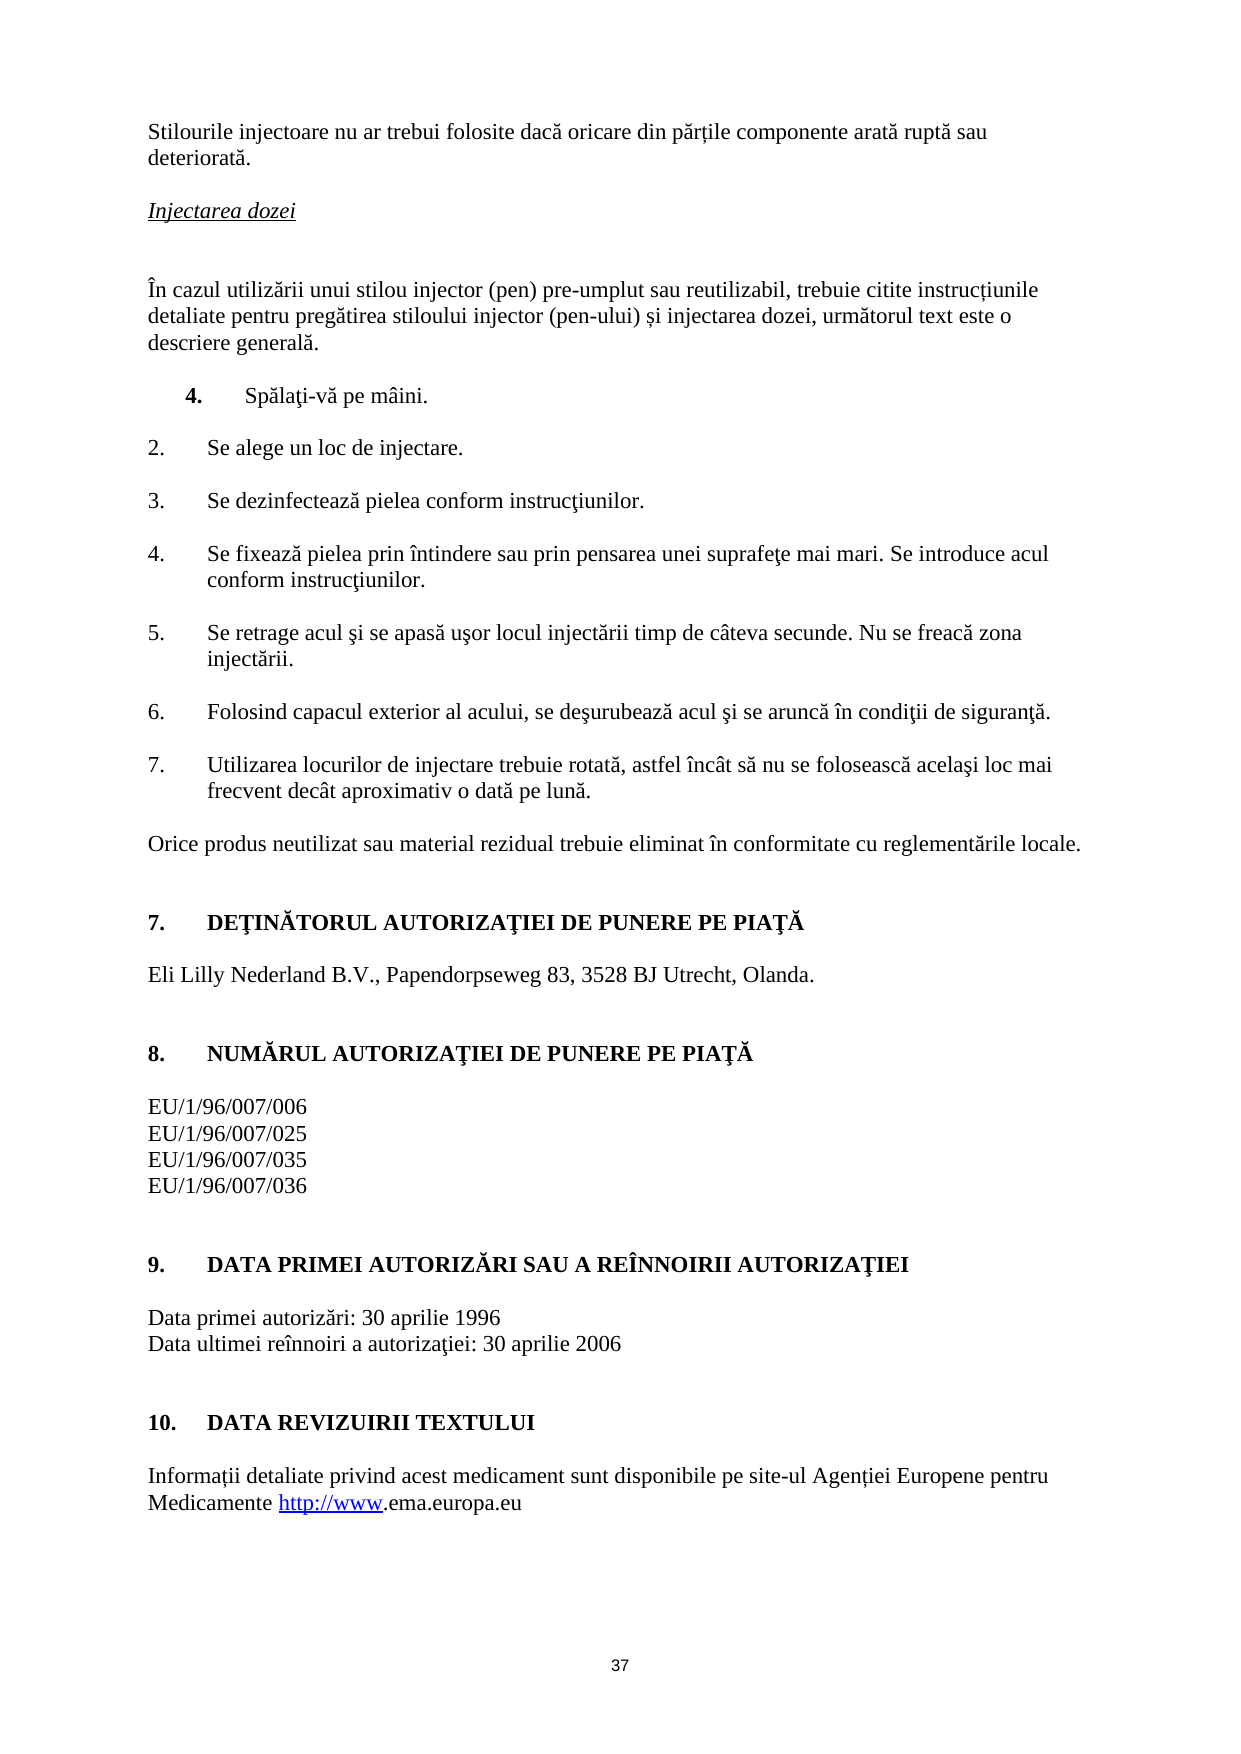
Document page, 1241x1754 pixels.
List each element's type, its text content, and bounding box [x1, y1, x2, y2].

text Injectarea dozei [148, 197, 1092, 223]
text 7. Utilizarea locurilor de injectare trebuie rotată, astfel încât să nu se folosească acelaşi loc mai frecvent decât aproximativ o dată pe lună. [148, 751, 1091, 803]
text 7. DEŢINĂTORUL AUTORIZAŢIEI DE PUNERE PE PIAŢĂ [148, 909, 1092, 935]
text Data primei autorizări: 30 aprilie 1996 [148, 1304, 1091, 1330]
text 4. Se fixează pielea prin întindere sau prin pensarea unei suprafeţe mai mari. Se introduce acul conform instrucţiunilor. [148, 540, 1091, 592]
text 8. NUMĂRUL AUTORIZAŢIEI DE PUNERE PE PIAŢĂ [148, 1041, 1092, 1067]
text Orice produs neutilizat sau material rezidual trebuie eliminat în conformitate cu reglementările locale. [148, 830, 1092, 856]
text 2. Se alege un loc de injectare. [148, 434, 1091, 461]
text Data ultimei reînnoiri a autorizaţiei: 30 aprilie 2006 [148, 1330, 1092, 1357]
text EU/1/96/007/036 [148, 1172, 1092, 1199]
text Eli Lilly Nederland B.V., Papendorpseweg 83, 3528 BJ Utrecht, Olanda. [148, 961, 1092, 988]
text 5. Se retrage acul şi se apasă uşor locul injectării timp de câteva secunde. Nu se freacă zona injectării. [148, 619, 1091, 672]
text 6. Folosind capacul exterior al acului, se deşurubează acul şi se aruncă în condiţii de siguranţă. [148, 698, 1091, 724]
text 9. DATA PRIMEI AUTORIZĂRI SAU A REÎNNOIRII AUTORIZAŢIEI [148, 1251, 1092, 1278]
text EU/1/96/007/025 [148, 1119, 1097, 1146]
text EU/1/96/007/035 [148, 1146, 1092, 1172]
text EU/1/96/007/006 [148, 1093, 1097, 1119]
list Spălaţi-vă pe mâini. [185, 382, 1091, 408]
text În cazul utilizării unui stilou injector (pen) pre-umplut sau reutilizabil, trebuie citite instrucțiunile detaliate pentru pregătirea stiloului injector (pen-ului) și injectarea dozei, următorul text este o descriere generală. [148, 276, 1091, 355]
list Informații detaliate privind acest medicament sunt disponibile pe site-ul Agenției Europene pentru Medicamente http://www.ema.europa.eu [148, 1462, 1093, 1515]
text 10. DATA REVIZUIRII TEXTULUI [148, 1409, 1092, 1436]
text 3. Se dezinfectează pielea conform instrucţiunilor. [148, 487, 1092, 513]
text Stilourile injectoare nu ar trebui folosite dacă oricare din părțile componente arată ruptă sau deteriorată. [148, 118, 1091, 171]
